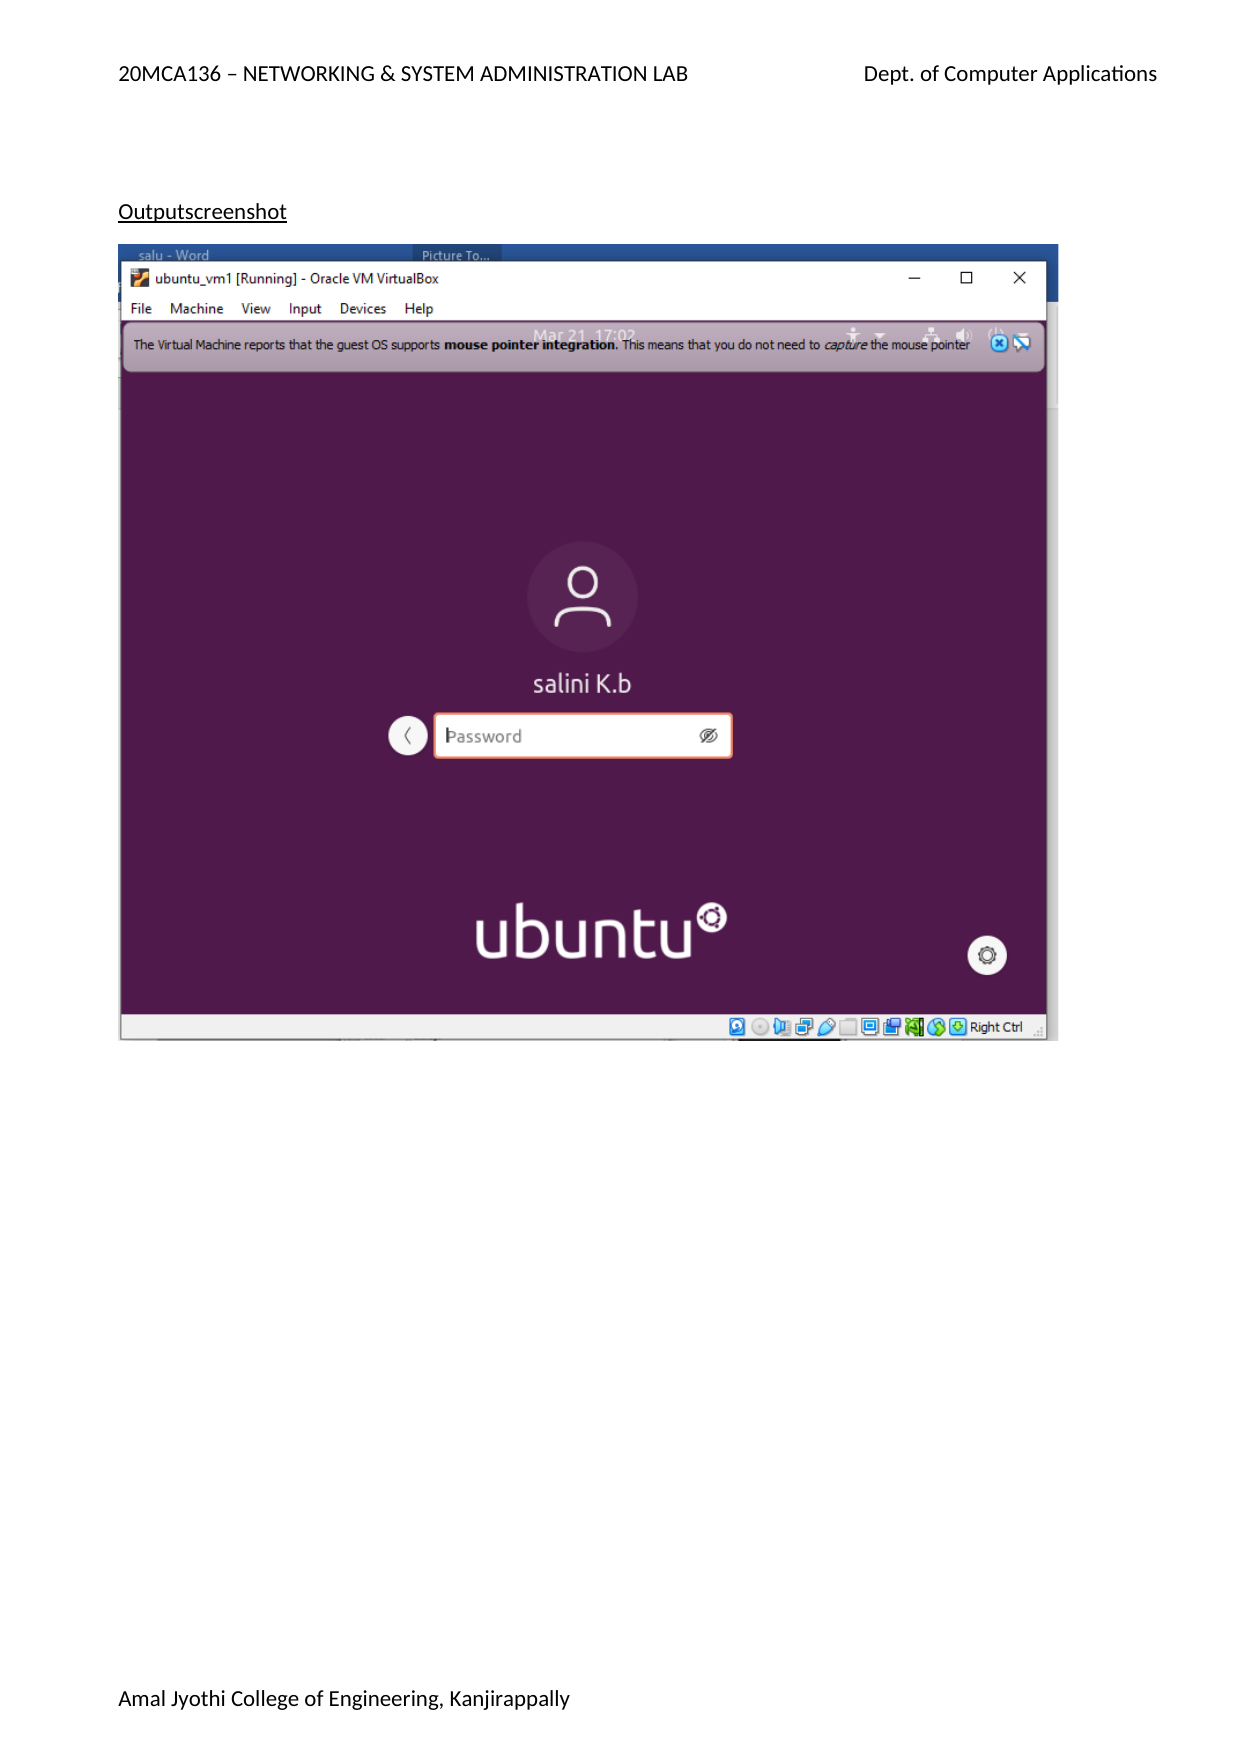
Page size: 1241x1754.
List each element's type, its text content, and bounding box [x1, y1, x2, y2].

text Outputscreenshot [118, 197, 1167, 225]
picture [118, 244, 1059, 1041]
